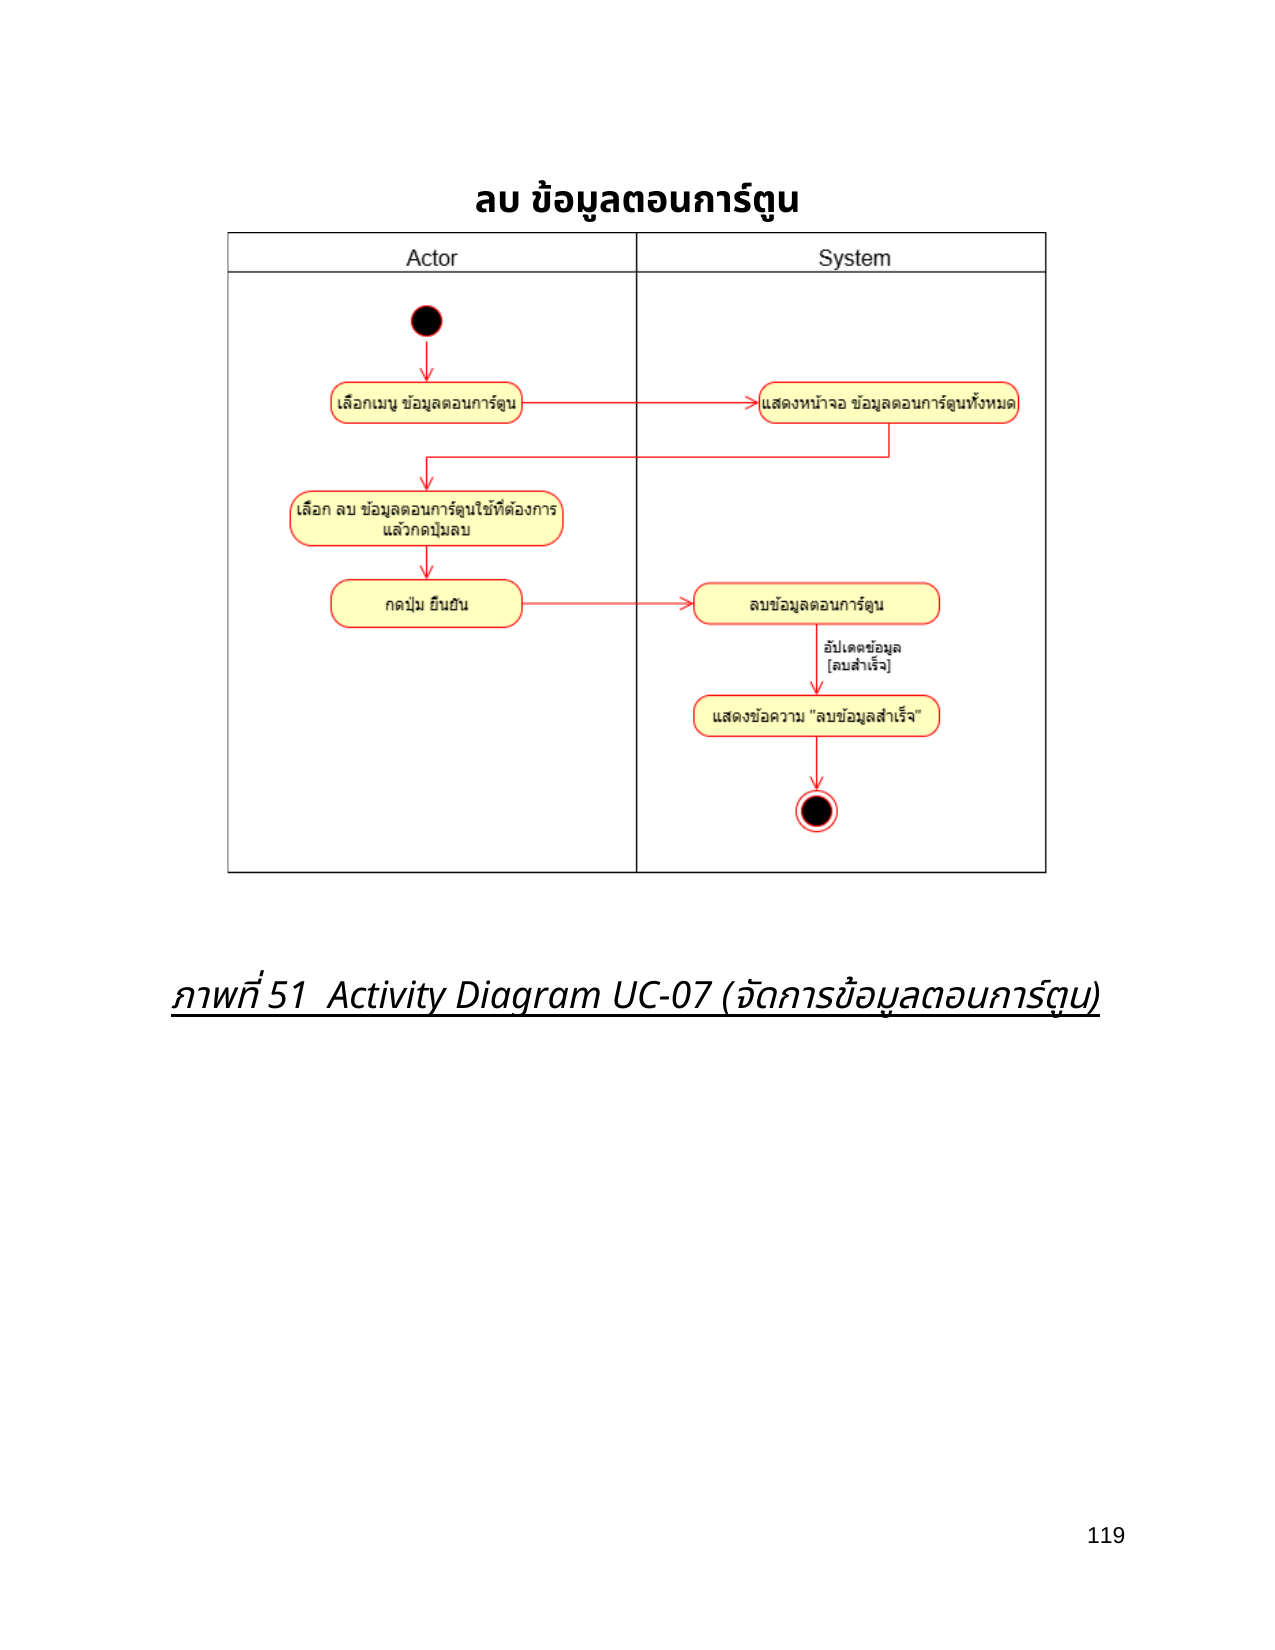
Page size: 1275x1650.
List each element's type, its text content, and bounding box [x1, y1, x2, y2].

picture [227, 232, 1048, 884]
text ลบ ข้อมูลตอนการ์ตูน [150, 173, 1125, 230]
text ภาพที่ 51 Activity Diagram UC-07 (จัดการข้อมูลตอนการ์ตูน) [150, 969, 1125, 1026]
